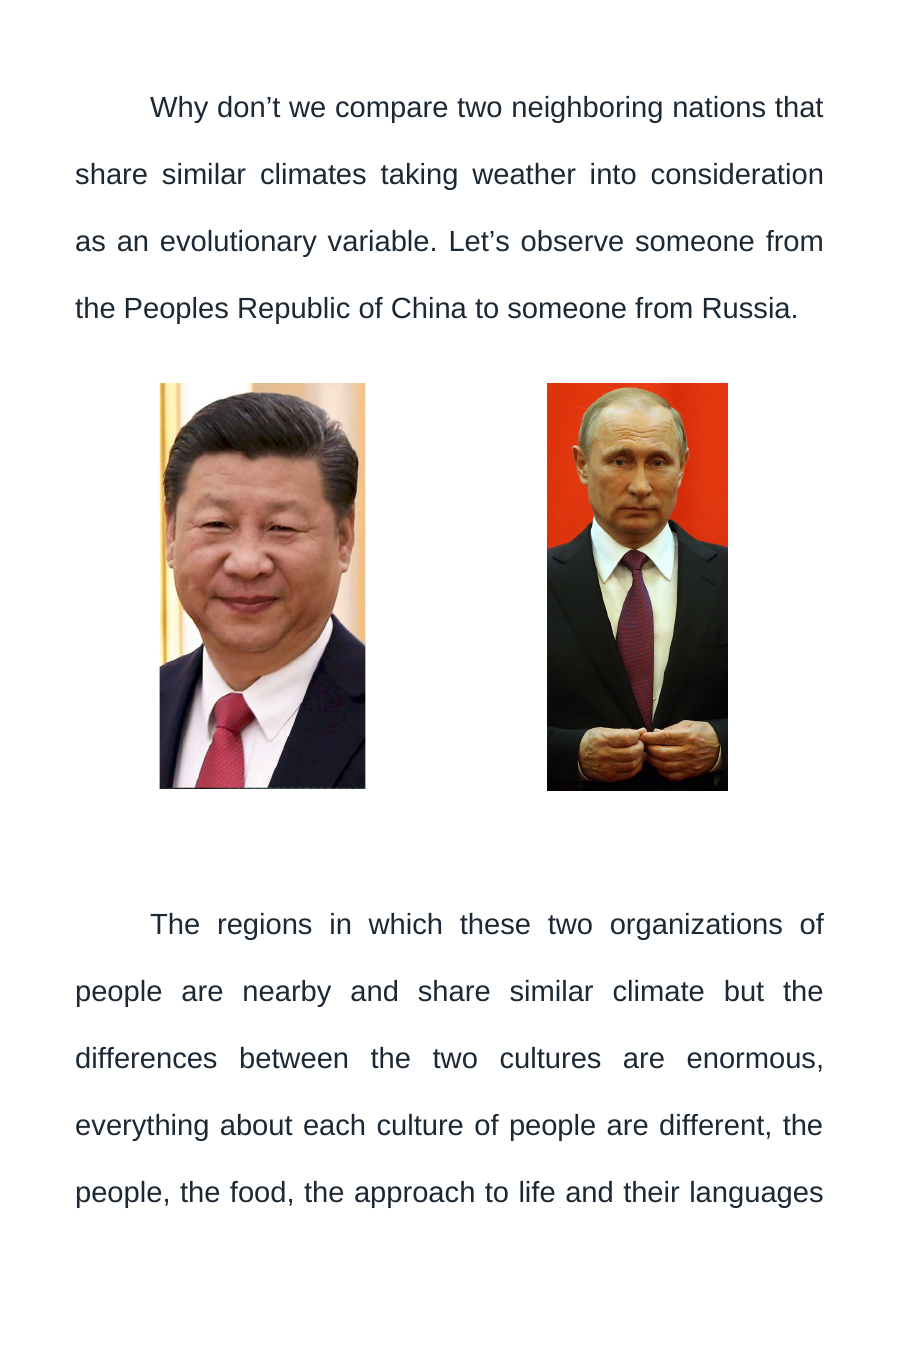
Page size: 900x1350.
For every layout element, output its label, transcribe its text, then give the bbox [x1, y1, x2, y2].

picture [159, 383, 366, 789]
table_header [450, 383, 825, 814]
text Why don’t we compare two neighboring nations that share similar climates taking weather into consideration as an evolutionary variable. Let’s observe someone from the Peoples Republic of China to someone from Russia. [75, 90, 825, 325]
table_header [75, 383, 450, 814]
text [75, 907, 825, 1208]
picture [547, 383, 728, 791]
